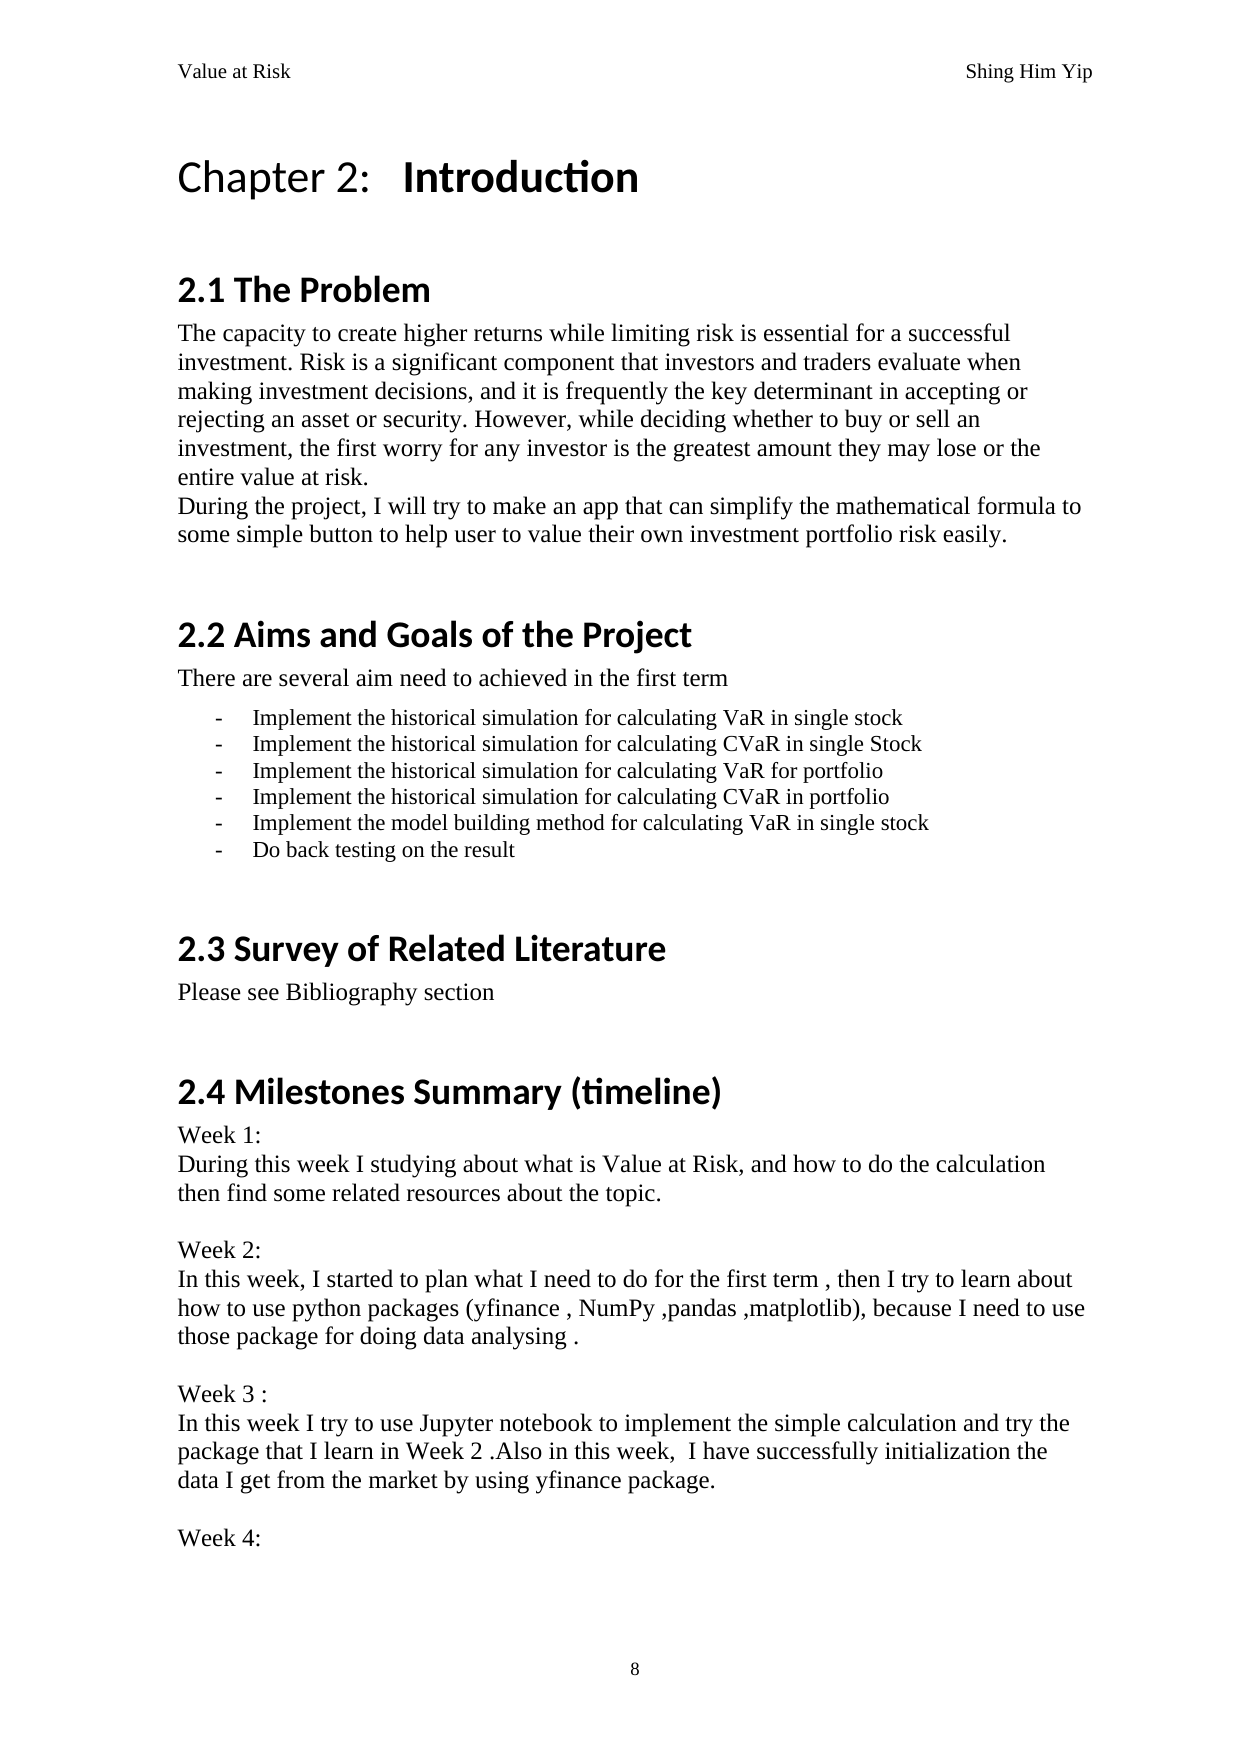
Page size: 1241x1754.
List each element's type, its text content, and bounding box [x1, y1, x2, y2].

subtitle Survey of Related Literature [177, 925, 1092, 971]
text In this week, I started to plan what I need to do for the first term , then I try to learn about how to use python packages (yfinance , NumPy ,pandas ,matplotlib), because I need to use those package for doing data analysing . [177, 1264, 1092, 1350]
text Please see Bibliography section [177, 977, 1092, 1006]
text During the project, I will try to make an app that can simplify the mathematical formula to some simple button to help user to value their own investment portfolio risk easily. [177, 491, 1092, 548]
list Implement the historical simulation for calculating CVaR in portfolio [215, 783, 1092, 809]
text Week 4: [177, 1523, 1092, 1551]
list Implement the model building method for calculating VaR in single stock [215, 809, 1092, 836]
text During this week I studying about what is Value at Risk, and how to do the calculation then find some related resources about the topic. [177, 1149, 1092, 1206]
subtitle Milestones Summary (timeline) [177, 1068, 1092, 1114]
text The capacity to create higher returns while limiting risk is essential for a successful investment. Risk is a significant component that investors and traders evaluate when making investment decisions, and it is frequently the key determinant in accepting or rejecting an asset or security. However, while deciding whether to buy or sell an investment, the first worry for any investor is the greatest amount they may lose or the entire value at risk. [177, 318, 1092, 491]
list Implement the historical simulation for calculating CVaR in single Stock [215, 730, 1092, 757]
text In this week I try to use Jupyter notebook to implement the simple calculation and try the package that I learn in Week 2 .Also in this week, I have successfully initialization the data I get from the market by using yfinance package. [177, 1408, 1092, 1494]
subtitle The Problem [177, 266, 1092, 312]
subtitle Aims and Goals of the Project [177, 611, 1092, 657]
text Week 2: [177, 1235, 1092, 1264]
text Week 3 : [177, 1379, 1092, 1408]
list Implement the historical simulation for calculating VaR for portfolio [215, 757, 1092, 783]
text There are several aim need to achieved in the first term [177, 663, 1092, 692]
list Do back testing on the result [215, 836, 1092, 862]
text Week 1: [177, 1120, 1092, 1149]
list Implement the historical simulation for calculating VaR in single stock [215, 704, 1092, 730]
subtitle Introduction [177, 148, 1092, 204]
